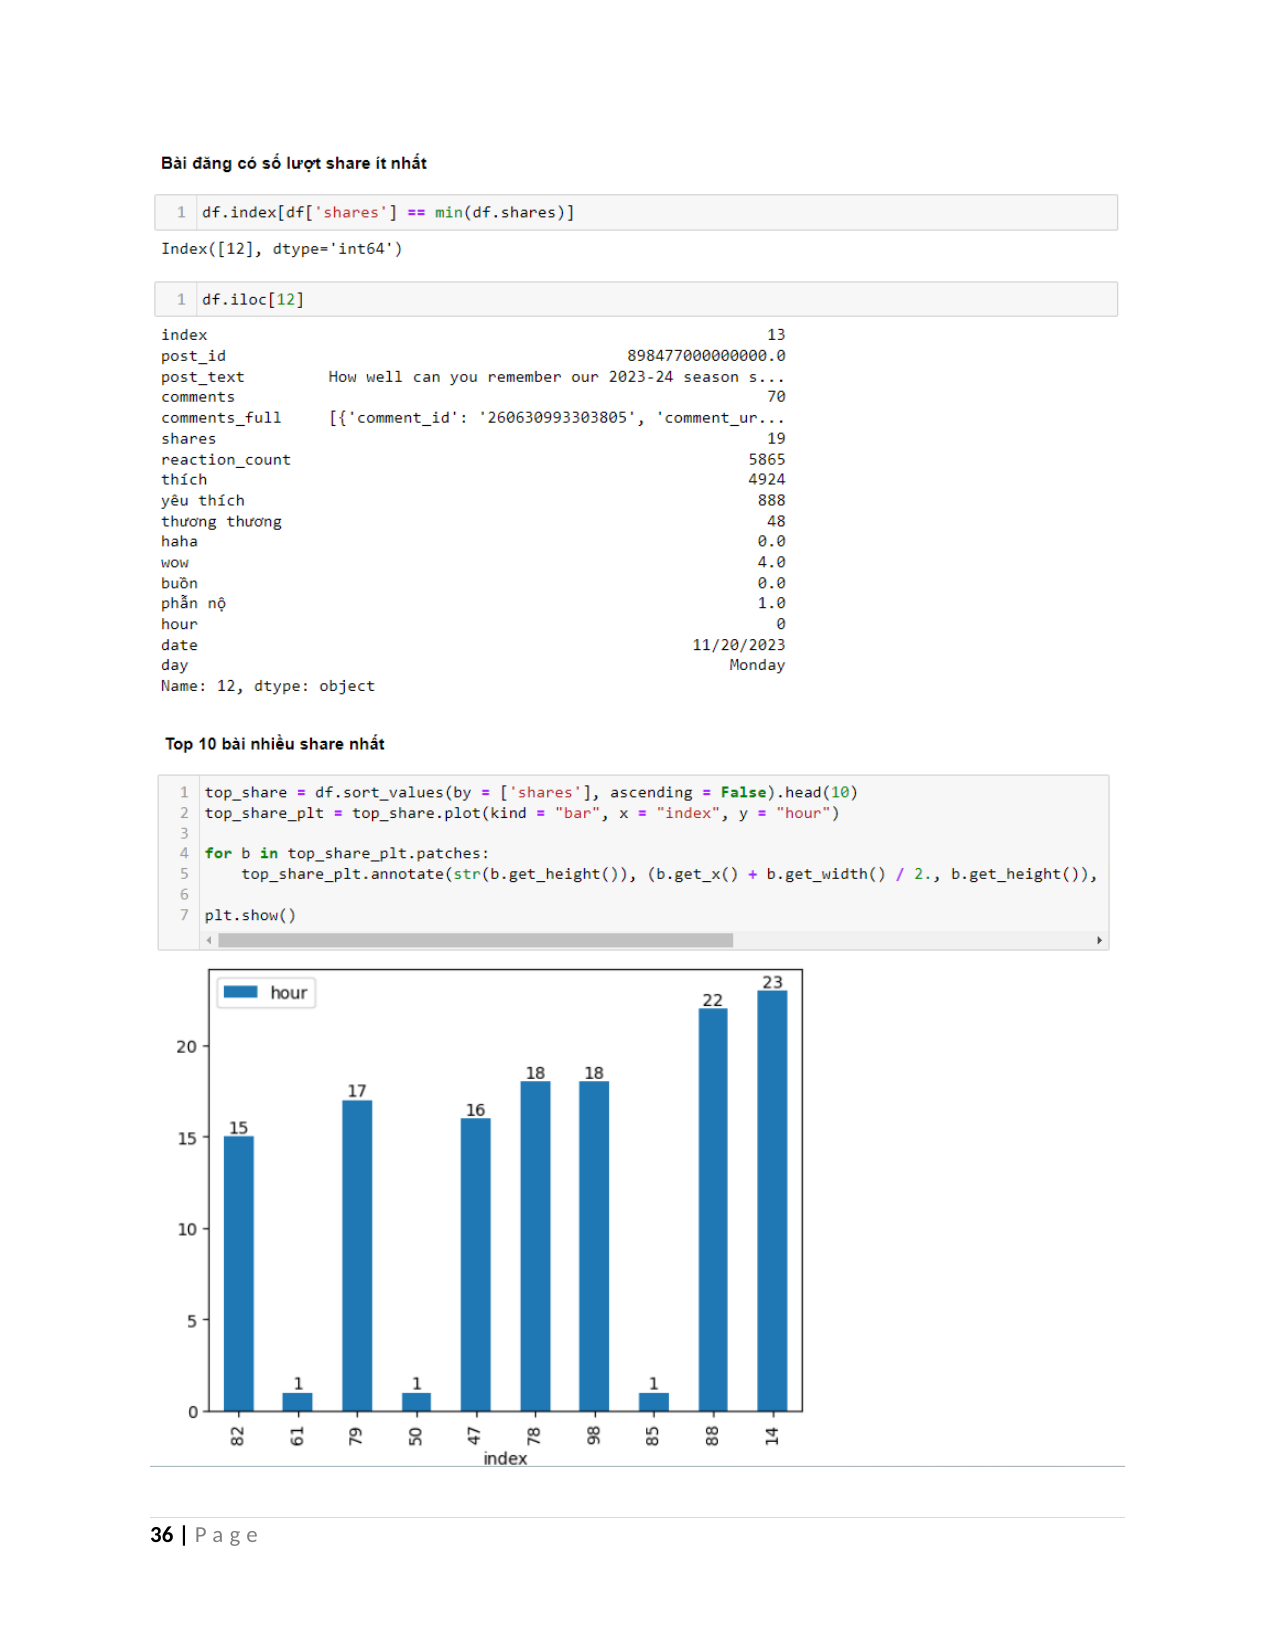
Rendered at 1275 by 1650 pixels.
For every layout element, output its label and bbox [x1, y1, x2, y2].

picture [150, 150, 1125, 712]
picture [150, 730, 1125, 1467]
